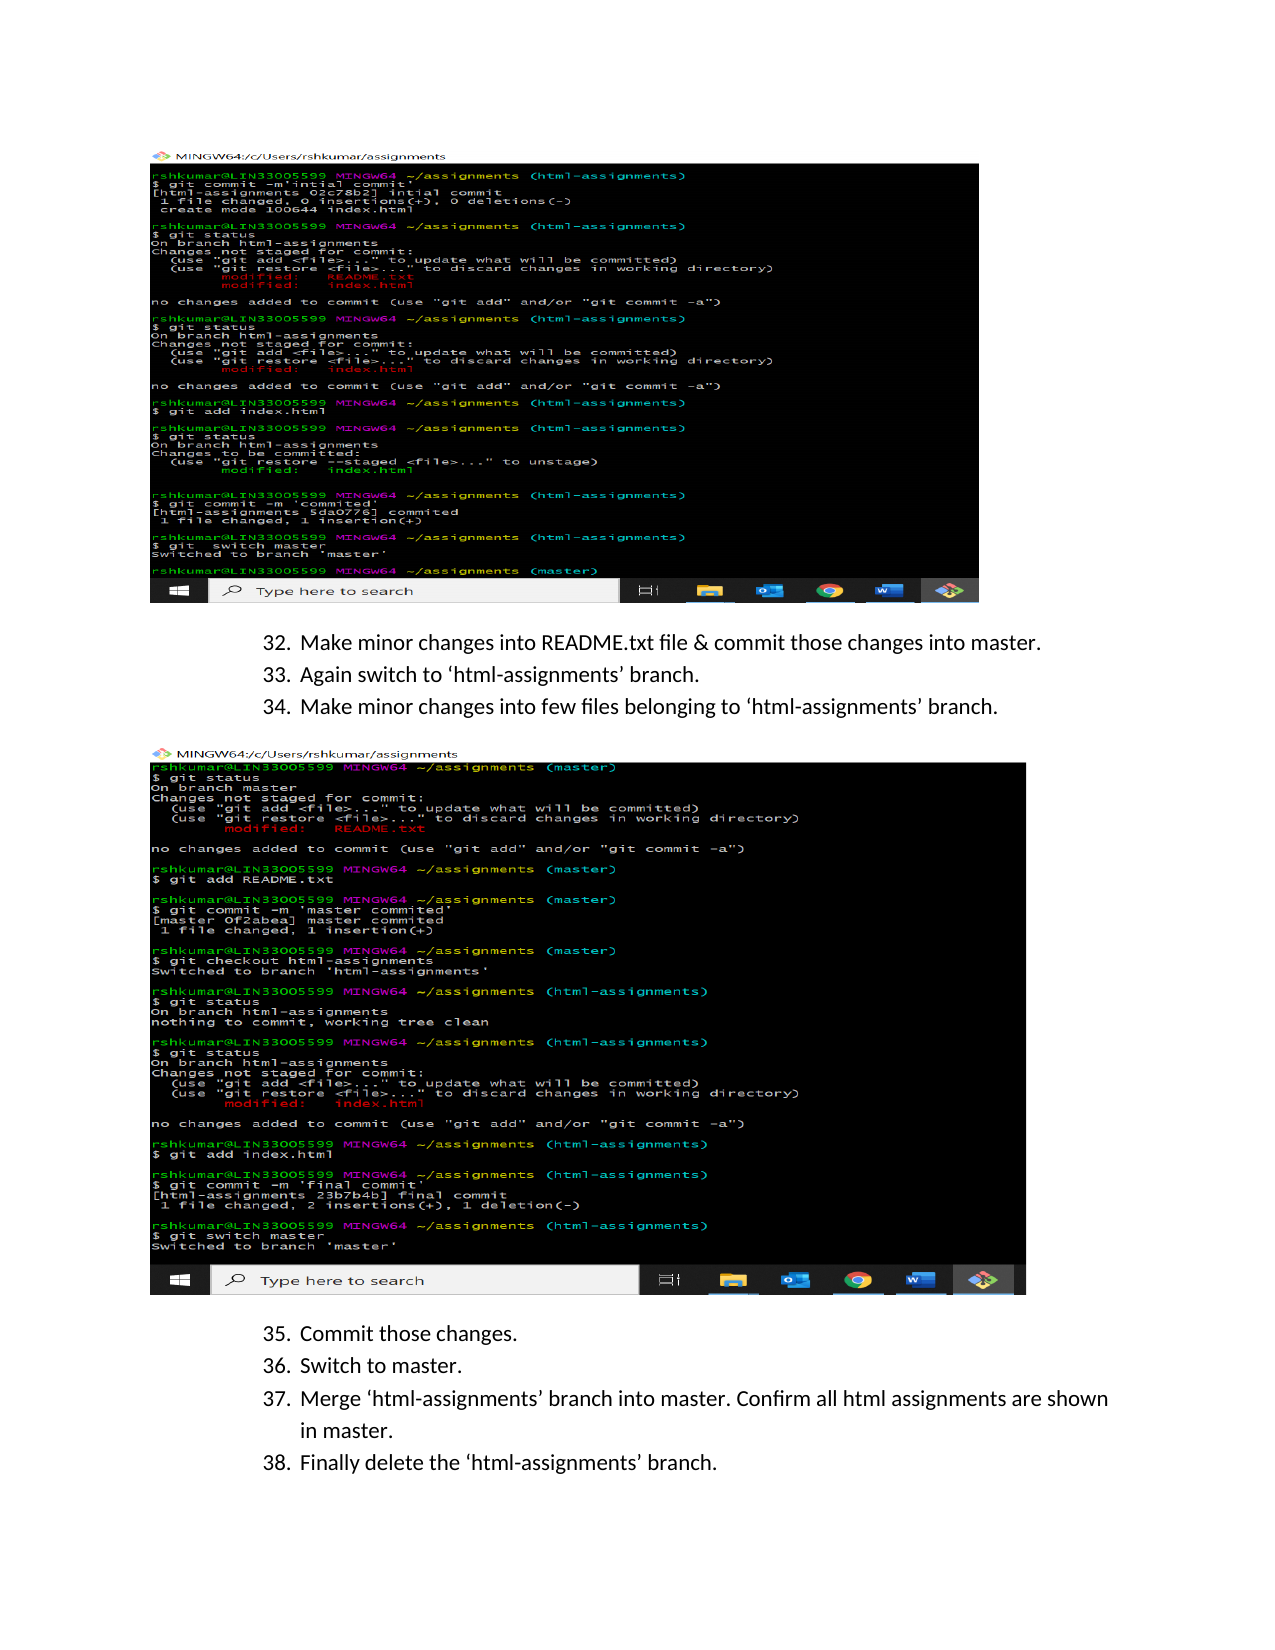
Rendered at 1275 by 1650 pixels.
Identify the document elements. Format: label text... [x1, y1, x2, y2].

picture [150, 150, 979, 603]
list Make minor changes into few files belonging to ‘html-assignments’ branch. [262, 692, 1125, 720]
list Finally delete the ‘html-assignments’ branch. [262, 1448, 1125, 1476]
list Merge ‘html-assignments’ branch into master. Confirm all html assignments are shown in master. [262, 1384, 1125, 1444]
picture [150, 745, 1027, 1295]
list Commit those changes. [262, 1319, 1125, 1347]
list Switch to master. [262, 1352, 1125, 1379]
list Make minor changes into README.txt file & commit those changes into master. [262, 628, 1125, 656]
list Again switch to ‘html-assignments’ branch. [262, 660, 1125, 688]
